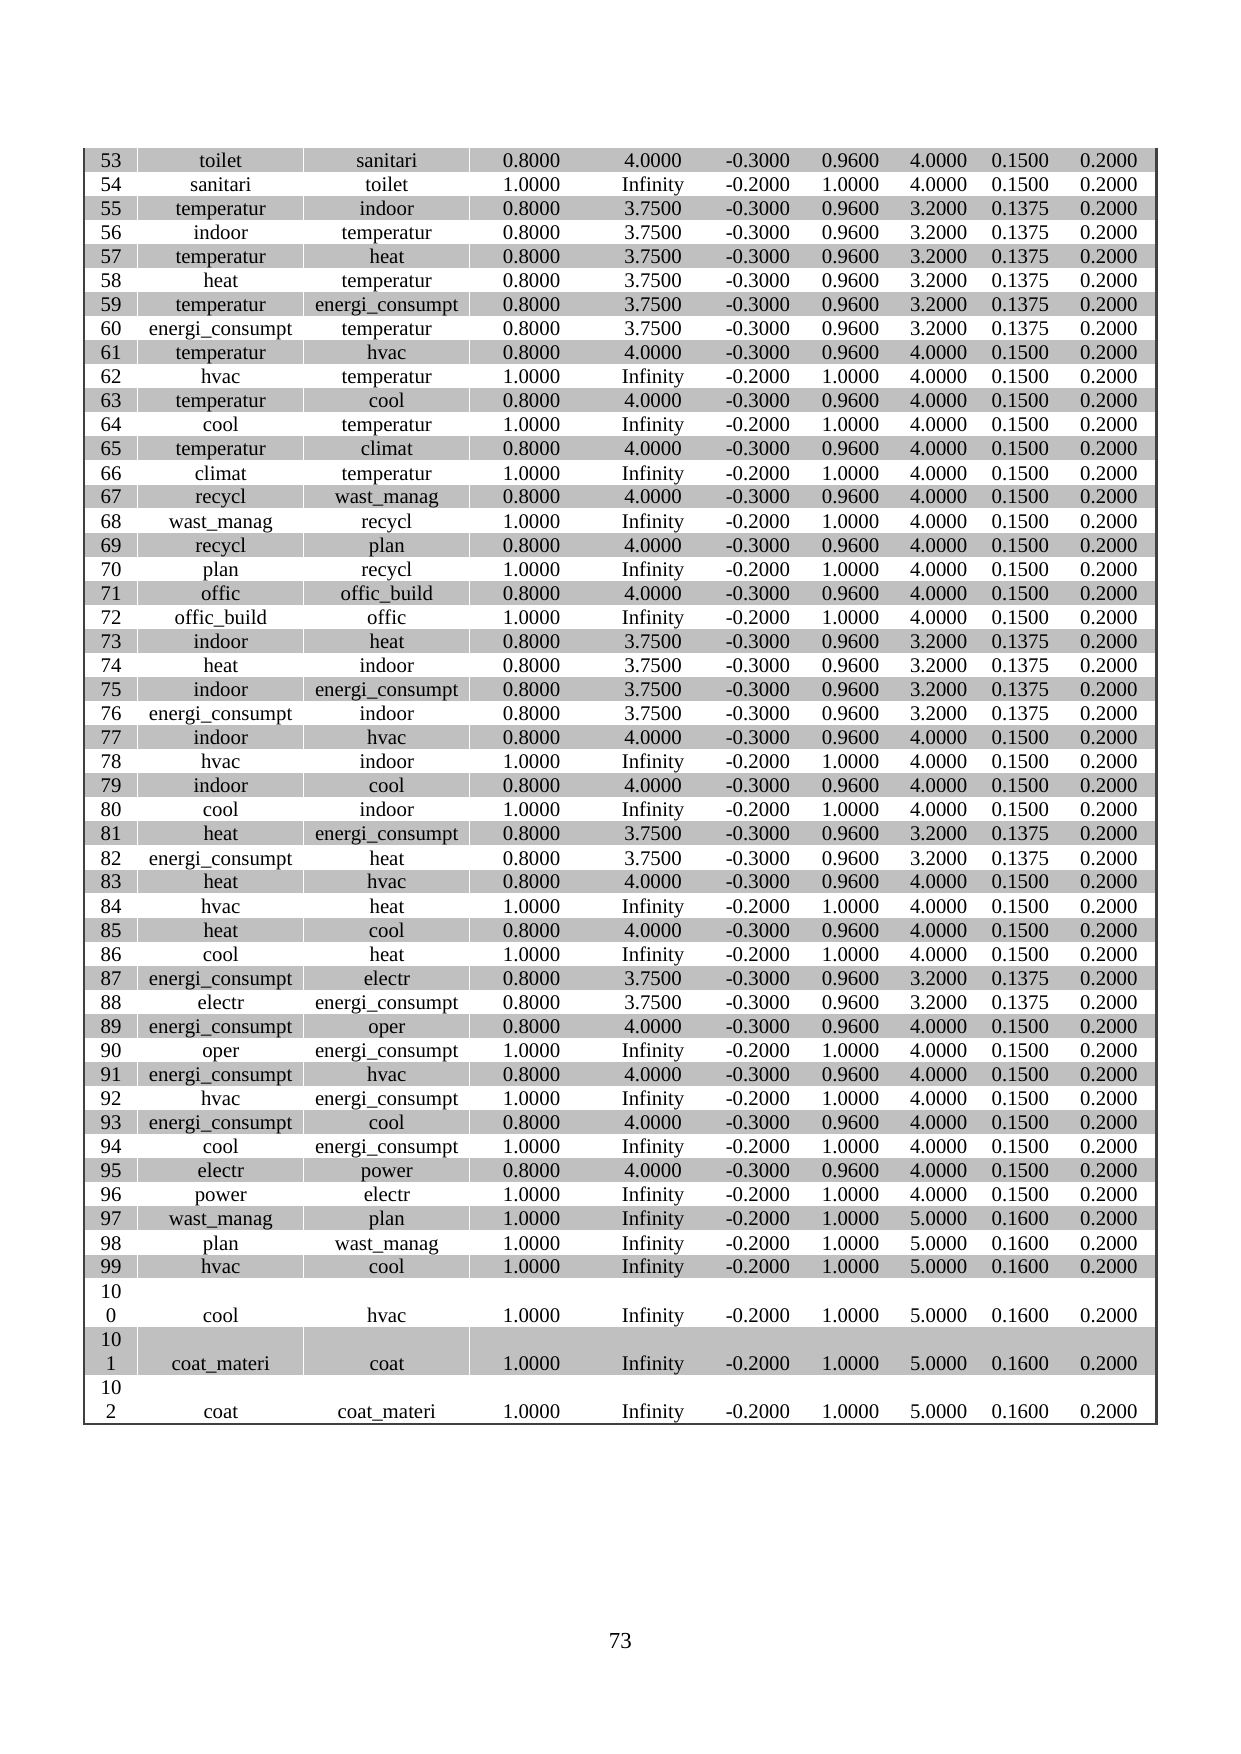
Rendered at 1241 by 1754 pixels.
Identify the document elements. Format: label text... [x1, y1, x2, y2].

table_cell 1.0000 [470, 412, 593, 436]
table_cell 0.8000 [470, 1014, 593, 1038]
table_cell 0.2000 [1061, 749, 1155, 773]
table_cell Infinity [593, 1134, 713, 1158]
table_cell 75 [85, 677, 137, 701]
table_cell indoor [304, 653, 469, 677]
table_cell 0.8000 [470, 870, 593, 893]
table_cell 61 [85, 340, 137, 364]
table_cell -0.3000 [713, 292, 803, 316]
table_cell 1.0000 [803, 364, 898, 388]
table_cell 0.2000 [1061, 1014, 1155, 1038]
table_cell 0.1500 [979, 148, 1061, 172]
table_cell 0.2000 [1061, 268, 1155, 292]
table_cell 80 [85, 797, 137, 821]
table_cell 76 [85, 701, 137, 725]
table_cell heat [304, 244, 469, 268]
table_cell 3.2000 [898, 821, 979, 845]
table_cell 1.0000 [803, 1038, 898, 1062]
table_cell Infinity [593, 1279, 713, 1327]
table_cell 85 [85, 918, 137, 942]
table_cell 0.8000 [470, 1110, 593, 1134]
table_cell temperatur [304, 364, 469, 388]
table_cell 1.0000 [470, 1279, 593, 1327]
table_cell 0.2000 [1061, 1062, 1155, 1086]
table_cell 1.0000 [470, 1086, 593, 1110]
table_cell 0.8000 [470, 725, 593, 749]
table_cell 3.7500 [593, 196, 713, 220]
table_cell 1.0000 [803, 1230, 898, 1254]
table_cell 5.0000 [898, 1255, 979, 1278]
table_cell cool [138, 1134, 303, 1158]
table_cell 0.1500 [979, 1134, 1061, 1158]
table_cell 0.2000 [1061, 773, 1155, 797]
table_cell offic [138, 581, 303, 605]
table_cell 0.9600 [803, 148, 898, 172]
table_cell 0.1375 [979, 629, 1061, 653]
table_cell 5.0000 [898, 1230, 979, 1254]
table_cell 4.0000 [898, 894, 979, 918]
table_cell -0.3000 [713, 990, 803, 1014]
table_cell 0.8000 [470, 581, 593, 605]
table_cell 0.1500 [979, 942, 1061, 966]
table_cell -0.2000 [713, 557, 803, 581]
table_cell 1.0000 [470, 749, 593, 773]
table_cell 1.0000 [470, 172, 593, 196]
table_cell heat [304, 942, 469, 966]
table_cell 0.9600 [803, 677, 898, 701]
table_cell temperatur [138, 196, 303, 220]
table_cell 3.2000 [898, 220, 979, 244]
table_cell 0.2000 [1061, 485, 1155, 508]
table_cell energi_consumpt [138, 845, 303, 869]
table_cell 4.0000 [593, 918, 713, 942]
table_cell -0.3000 [713, 533, 803, 557]
table_cell 0.1500 [979, 1158, 1061, 1182]
table_cell hvac [304, 870, 469, 893]
table_cell Infinity [593, 894, 713, 918]
table_cell 57 [85, 244, 137, 268]
table_cell 0.1500 [979, 894, 1061, 918]
table_cell 102 [85, 1375, 137, 1423]
table_cell 0.9600 [803, 388, 898, 412]
table_cell 0.2000 [1061, 1230, 1155, 1254]
table_cell heat [138, 918, 303, 942]
table_cell 0.2000 [1061, 1086, 1155, 1110]
table_cell 4.0000 [593, 436, 713, 460]
table_cell -0.2000 [713, 509, 803, 533]
table_cell 0.9600 [803, 436, 898, 460]
table_cell heat [138, 870, 303, 893]
table_cell Infinity [593, 557, 713, 581]
table_cell 4.0000 [898, 509, 979, 533]
table_cell 86 [85, 942, 137, 966]
table_cell Infinity [593, 1327, 713, 1375]
table_cell -0.3000 [713, 340, 803, 364]
table_cell recycl [304, 557, 469, 581]
table_cell 0.8000 [470, 773, 593, 797]
table_cell 3.7500 [593, 653, 713, 677]
table_cell 82 [85, 845, 137, 869]
table_cell 93 [85, 1110, 137, 1134]
table_cell plan [304, 1206, 469, 1230]
table_cell 58 [85, 268, 137, 292]
table_cell 0.8000 [470, 701, 593, 725]
table_cell 0.8000 [470, 316, 593, 340]
table_cell oper [138, 1038, 303, 1062]
table_cell 90 [85, 1038, 137, 1062]
table_cell 0.2000 [1061, 629, 1155, 653]
table_cell 0.2000 [1061, 990, 1155, 1014]
table_cell 0.9600 [803, 845, 898, 869]
table_cell 0.1500 [979, 1014, 1061, 1038]
table_cell 5.0000 [898, 1327, 979, 1375]
table_cell hvac [138, 364, 303, 388]
table_cell 74 [85, 653, 137, 677]
table_cell 0.9600 [803, 581, 898, 605]
table_cell 4.0000 [898, 1062, 979, 1086]
table_cell energi_consumpt [304, 1038, 469, 1062]
table_cell 0.2000 [1061, 725, 1155, 749]
table_cell 0.2000 [1061, 1206, 1155, 1230]
table_cell 4.0000 [898, 1158, 979, 1182]
table_cell 0.9600 [803, 701, 898, 725]
table_cell -0.3000 [713, 316, 803, 340]
table_cell 0.8000 [470, 292, 593, 316]
table_cell -0.3000 [713, 1158, 803, 1182]
table_cell plan [138, 557, 303, 581]
table_cell 0.2000 [1061, 1279, 1155, 1327]
table_cell 3.2000 [898, 292, 979, 316]
table_cell cool [138, 1279, 303, 1327]
table_cell 0.9600 [803, 966, 898, 990]
table_cell 1.0000 [470, 894, 593, 918]
table_cell 79 [85, 773, 137, 797]
table_cell 63 [85, 388, 137, 412]
table_cell 3.7500 [593, 990, 713, 1014]
table_cell 0.8000 [470, 533, 593, 557]
table_cell 0.2000 [1061, 244, 1155, 268]
table_cell 62 [85, 364, 137, 388]
table_cell 4.0000 [593, 581, 713, 605]
table_cell 4.0000 [593, 533, 713, 557]
table_cell cool [304, 1110, 469, 1134]
table_cell temperatur [138, 244, 303, 268]
table_cell 3.7500 [593, 292, 713, 316]
table_cell 1.0000 [803, 557, 898, 581]
table_cell 1.0000 [470, 1206, 593, 1230]
table_cell -0.3000 [713, 485, 803, 508]
table_cell 0.9600 [803, 220, 898, 244]
table_cell -0.2000 [713, 605, 803, 629]
table_cell climat [138, 460, 303, 484]
table_cell -0.2000 [713, 1086, 803, 1110]
table_cell energi_consumpt [304, 821, 469, 845]
table_cell 4.0000 [898, 412, 979, 436]
table_cell -0.3000 [713, 918, 803, 942]
table_cell -0.3000 [713, 148, 803, 172]
table_cell 0.2000 [1061, 196, 1155, 220]
table_cell temperatur [138, 436, 303, 460]
table_cell 100 [85, 1279, 137, 1327]
table_cell Infinity [593, 1206, 713, 1230]
table_cell 0.1500 [979, 340, 1061, 364]
table_cell -0.3000 [713, 773, 803, 797]
table_cell -0.3000 [713, 821, 803, 845]
table_cell 1.0000 [470, 1230, 593, 1254]
table_cell -0.2000 [713, 797, 803, 821]
table_cell 1.0000 [803, 509, 898, 533]
table_cell 3.7500 [593, 821, 713, 845]
table_cell -0.3000 [713, 966, 803, 990]
table_cell -0.2000 [713, 412, 803, 436]
table_cell 0.2000 [1061, 364, 1155, 388]
table_cell 1.0000 [803, 1086, 898, 1110]
table_cell wast_manag [304, 1230, 469, 1254]
table_cell 0.2000 [1061, 148, 1155, 172]
table_cell 0.1500 [979, 581, 1061, 605]
table_cell 4.0000 [593, 1062, 713, 1086]
table_cell 69 [85, 533, 137, 557]
table_cell 0.9600 [803, 316, 898, 340]
table_cell 4.0000 [898, 172, 979, 196]
table_cell 1.0000 [470, 797, 593, 821]
table_cell 3.7500 [593, 701, 713, 725]
table_cell 0.2000 [1061, 870, 1155, 893]
table_cell cool [138, 412, 303, 436]
table_cell 4.0000 [898, 485, 979, 508]
table_cell -0.3000 [713, 581, 803, 605]
table_cell 0.9600 [803, 990, 898, 1014]
table_cell 0.1500 [979, 388, 1061, 412]
table_cell 0.8000 [470, 196, 593, 220]
table_cell 0.1600 [979, 1327, 1061, 1375]
table_cell 0.2000 [1061, 316, 1155, 340]
table_cell 0.1375 [979, 653, 1061, 677]
table_cell toilet [138, 148, 303, 172]
table_cell temperatur [304, 268, 469, 292]
table_cell electr [138, 1158, 303, 1182]
table_cell 0.1375 [979, 701, 1061, 725]
table_cell 4.0000 [898, 605, 979, 629]
table_cell -0.2000 [713, 1327, 803, 1375]
table_cell -0.3000 [713, 677, 803, 701]
table_cell 1.0000 [803, 1327, 898, 1375]
table_cell 0.2000 [1061, 1375, 1155, 1423]
table_cell 4.0000 [898, 436, 979, 460]
table_cell 64 [85, 412, 137, 436]
table_cell toilet [304, 172, 469, 196]
table_cell 4.0000 [898, 749, 979, 773]
table_cell 0.9600 [803, 485, 898, 508]
table_cell 97 [85, 1206, 137, 1230]
table_cell 3.2000 [898, 268, 979, 292]
table_cell temperatur [138, 292, 303, 316]
table_cell 0.1500 [979, 172, 1061, 196]
table_cell 0.9600 [803, 1062, 898, 1086]
table_cell 4.0000 [593, 148, 713, 172]
table_cell heat [304, 845, 469, 869]
table_cell 3.2000 [898, 677, 979, 701]
table_cell 0.1375 [979, 196, 1061, 220]
table_cell 0.9600 [803, 918, 898, 942]
table_cell 0.9600 [803, 533, 898, 557]
table_cell 0.8000 [470, 388, 593, 412]
table_cell -0.3000 [713, 1014, 803, 1038]
table_cell 0.9600 [803, 725, 898, 749]
table_cell 0.1500 [979, 1062, 1061, 1086]
table_cell 0.2000 [1061, 220, 1155, 244]
table_cell sanitari [138, 172, 303, 196]
table_cell cool [304, 1255, 469, 1278]
table_cell 4.0000 [593, 773, 713, 797]
table_cell energi_consumpt [138, 966, 303, 990]
table_cell 0.1375 [979, 244, 1061, 268]
table_cell coat_materi [138, 1327, 303, 1375]
table_cell 0.1500 [979, 1110, 1061, 1134]
table_cell -0.3000 [713, 1062, 803, 1086]
table_cell 0.2000 [1061, 1327, 1155, 1375]
table_cell 1.0000 [470, 942, 593, 966]
table_cell coat [304, 1327, 469, 1375]
table_cell coat_materi [304, 1375, 469, 1423]
table_cell electr [138, 990, 303, 1014]
table_cell 1.0000 [803, 605, 898, 629]
table_cell 72 [85, 605, 137, 629]
table_cell 0.2000 [1061, 509, 1155, 533]
table_cell 3.2000 [898, 629, 979, 653]
table_cell 0.2000 [1061, 701, 1155, 725]
table_cell temperatur [304, 220, 469, 244]
table_cell -0.3000 [713, 196, 803, 220]
table_cell 0.1500 [979, 412, 1061, 436]
table_cell 0.1500 [979, 870, 1061, 893]
table_cell 5.0000 [898, 1279, 979, 1327]
table_cell 1.0000 [470, 1255, 593, 1278]
table_cell 68 [85, 509, 137, 533]
table_cell -0.2000 [713, 1255, 803, 1278]
table_cell 4.0000 [898, 388, 979, 412]
table_cell 0.8000 [470, 485, 593, 508]
table_cell 4.0000 [593, 388, 713, 412]
table_cell 0.2000 [1061, 460, 1155, 484]
table_cell energi_consumpt [304, 292, 469, 316]
table_cell 67 [85, 485, 137, 508]
table_cell 55 [85, 196, 137, 220]
table_cell Infinity [593, 605, 713, 629]
table_cell 3.7500 [593, 268, 713, 292]
table_cell 0.8000 [470, 966, 593, 990]
table_cell 3.2000 [898, 701, 979, 725]
table_cell 0.8000 [470, 918, 593, 942]
table_cell 0.8000 [470, 244, 593, 268]
table_cell 0.9600 [803, 292, 898, 316]
table_cell -0.3000 [713, 220, 803, 244]
table_cell offic [304, 605, 469, 629]
table_cell 4.0000 [898, 581, 979, 605]
table_cell 0.1375 [979, 220, 1061, 244]
table_cell 0.2000 [1061, 533, 1155, 557]
table_cell 89 [85, 1014, 137, 1038]
table_cell 3.7500 [593, 966, 713, 990]
table_cell 71 [85, 581, 137, 605]
table_cell 0.2000 [1061, 797, 1155, 821]
table_cell plan [304, 533, 469, 557]
table_cell 0.2000 [1061, 1038, 1155, 1062]
table_cell 0.1600 [979, 1206, 1061, 1230]
table_cell 96 [85, 1182, 137, 1206]
table_cell 1.0000 [470, 605, 593, 629]
table_cell heat [138, 821, 303, 845]
table_cell -0.2000 [713, 749, 803, 773]
table_cell 4.0000 [593, 340, 713, 364]
table_cell energi_consumpt [304, 990, 469, 1014]
table_cell offic_build [138, 605, 303, 629]
table_cell plan [138, 1230, 303, 1254]
table_cell 0.1500 [979, 918, 1061, 942]
table_cell 0.2000 [1061, 942, 1155, 966]
table_cell -0.2000 [713, 1375, 803, 1423]
table_cell 0.2000 [1061, 581, 1155, 605]
table_cell 0.8000 [470, 990, 593, 1014]
table_cell 4.0000 [898, 797, 979, 821]
table_cell 0.8000 [470, 821, 593, 845]
table_cell cool [138, 797, 303, 821]
table_cell 1.0000 [470, 509, 593, 533]
table_cell 0.2000 [1061, 605, 1155, 629]
table_cell Infinity [593, 1038, 713, 1062]
table_cell -0.3000 [713, 1110, 803, 1134]
table_cell cool [304, 773, 469, 797]
table_cell cool [304, 918, 469, 942]
table_cell 4.0000 [593, 725, 713, 749]
table_cell 1.0000 [803, 1279, 898, 1327]
table_cell 4.0000 [593, 1110, 713, 1134]
table_cell 95 [85, 1158, 137, 1182]
table_cell 0.9600 [803, 268, 898, 292]
table_cell 3.2000 [898, 316, 979, 340]
table_cell 0.8000 [470, 268, 593, 292]
table_cell 0.1500 [979, 797, 1061, 821]
table_cell 4.0000 [898, 364, 979, 388]
table_cell 3.7500 [593, 629, 713, 653]
table_cell 78 [85, 749, 137, 773]
table_cell 0.1500 [979, 557, 1061, 581]
table_cell 0.2000 [1061, 1255, 1155, 1278]
table_cell 99 [85, 1255, 137, 1278]
table_cell 0.1375 [979, 990, 1061, 1014]
table_cell 92 [85, 1086, 137, 1110]
table_cell 0.2000 [1061, 894, 1155, 918]
table_cell 73 [85, 629, 137, 653]
table_cell 0.2000 [1061, 918, 1155, 942]
table_cell temperatur [138, 388, 303, 412]
table_cell Infinity [593, 1182, 713, 1206]
table_cell 0.2000 [1061, 172, 1155, 196]
table_cell 0.2000 [1061, 845, 1155, 869]
table_cell 4.0000 [898, 533, 979, 557]
table_cell 0.1500 [979, 436, 1061, 460]
table_cell wast_manag [138, 1206, 303, 1230]
table_cell -0.3000 [713, 436, 803, 460]
table_cell indoor [304, 196, 469, 220]
table_cell -0.3000 [713, 244, 803, 268]
table_cell energi_consumpt [138, 1110, 303, 1134]
table_cell 1.0000 [470, 1375, 593, 1423]
table_cell 88 [85, 990, 137, 1014]
table_cell 0.2000 [1061, 557, 1155, 581]
table_cell 4.0000 [898, 148, 979, 172]
table_cell heat [138, 653, 303, 677]
table_cell 53 [85, 148, 137, 172]
table_cell 4.0000 [898, 725, 979, 749]
table_cell 0.1375 [979, 292, 1061, 316]
table_cell indoor [304, 797, 469, 821]
table_cell 1.0000 [470, 557, 593, 581]
table_cell 0.9600 [803, 1014, 898, 1038]
table_cell 0.1375 [979, 966, 1061, 990]
table_cell 4.0000 [898, 340, 979, 364]
table_cell energi_consumpt [304, 1134, 469, 1158]
table_cell recycl [138, 485, 303, 508]
table_cell offic_build [304, 581, 469, 605]
table_cell Infinity [593, 797, 713, 821]
table_cell wast_manag [138, 509, 303, 533]
table_cell 0.1500 [979, 485, 1061, 508]
table_cell 1.0000 [803, 1182, 898, 1206]
table_cell 1.0000 [803, 797, 898, 821]
table_cell 1.0000 [470, 1182, 593, 1206]
table_cell 0.8000 [470, 1062, 593, 1086]
table_cell temperatur [138, 340, 303, 364]
table_cell indoor [138, 773, 303, 797]
table_cell 1.0000 [470, 1327, 593, 1375]
table_cell 1.0000 [803, 1375, 898, 1423]
table_cell 0.1500 [979, 1086, 1061, 1110]
table_cell indoor [138, 677, 303, 701]
table_cell indoor [138, 220, 303, 244]
table_cell 70 [85, 557, 137, 581]
table_cell indoor [304, 749, 469, 773]
table_cell wast_manag [304, 485, 469, 508]
table_cell 66 [85, 460, 137, 484]
table_cell 0.1600 [979, 1230, 1061, 1254]
table_cell 3.2000 [898, 653, 979, 677]
table_cell 4.0000 [898, 1110, 979, 1134]
table_cell 0.1375 [979, 677, 1061, 701]
table_cell 94 [85, 1134, 137, 1158]
table_cell temperatur [304, 316, 469, 340]
table_cell 0.1500 [979, 460, 1061, 484]
table_cell -0.2000 [713, 1038, 803, 1062]
table_cell indoor [138, 629, 303, 653]
table_cell 0.2000 [1061, 821, 1155, 845]
table_cell 59 [85, 292, 137, 316]
table_cell 3.2000 [898, 966, 979, 990]
table_cell 3.7500 [593, 677, 713, 701]
table_cell Infinity [593, 412, 713, 436]
table_cell heat [138, 268, 303, 292]
table_cell 4.0000 [593, 1158, 713, 1182]
table_cell 60 [85, 316, 137, 340]
table_cell power [304, 1158, 469, 1182]
table_cell Infinity [593, 1255, 713, 1278]
table_cell -0.3000 [713, 388, 803, 412]
table_cell 0.2000 [1061, 677, 1155, 701]
table_cell 0.2000 [1061, 1182, 1155, 1206]
table_cell 83 [85, 870, 137, 893]
table_cell 0.2000 [1061, 292, 1155, 316]
table_cell Infinity [593, 364, 713, 388]
table_cell -0.3000 [713, 725, 803, 749]
table_cell 0.9600 [803, 1110, 898, 1134]
table_cell 4.0000 [898, 1086, 979, 1110]
table_cell 5.0000 [898, 1206, 979, 1230]
table_cell climat [304, 436, 469, 460]
table_cell 0.1500 [979, 773, 1061, 797]
table_cell 1.0000 [803, 460, 898, 484]
table_cell 77 [85, 725, 137, 749]
table_cell 3.7500 [593, 845, 713, 869]
table_cell 1.0000 [470, 364, 593, 388]
table_cell 0.1500 [979, 605, 1061, 629]
table_cell 0.1500 [979, 1038, 1061, 1062]
table_cell electr [304, 1182, 469, 1206]
table_cell -0.3000 [713, 268, 803, 292]
table_cell Infinity [593, 1086, 713, 1110]
table_cell 0.2000 [1061, 653, 1155, 677]
table_cell 4.0000 [898, 773, 979, 797]
table_cell hvac [304, 1062, 469, 1086]
table_cell 5.0000 [898, 1375, 979, 1423]
table_cell 4.0000 [898, 1038, 979, 1062]
table_cell 91 [85, 1062, 137, 1086]
table_cell Infinity [593, 942, 713, 966]
table_cell 3.2000 [898, 990, 979, 1014]
table_cell Infinity [593, 509, 713, 533]
table_cell temperatur [304, 412, 469, 436]
table_cell temperatur [304, 460, 469, 484]
table_cell energi_consumpt [138, 1014, 303, 1038]
table_cell -0.2000 [713, 894, 803, 918]
table_cell 4.0000 [898, 918, 979, 942]
table_cell 0.1600 [979, 1255, 1061, 1278]
table_cell 0.1500 [979, 1182, 1061, 1206]
table_cell 4.0000 [898, 460, 979, 484]
table_cell 0.1500 [979, 749, 1061, 773]
table_cell 0.8000 [470, 677, 593, 701]
table_cell 0.1600 [979, 1375, 1061, 1423]
table_cell energi_consumpt [304, 1086, 469, 1110]
table_cell heat [304, 894, 469, 918]
table_cell 0.9600 [803, 821, 898, 845]
table_cell 0.1500 [979, 533, 1061, 557]
table_cell 4.0000 [898, 870, 979, 893]
table_cell indoor [304, 701, 469, 725]
table_cell 0.2000 [1061, 966, 1155, 990]
table_cell 98 [85, 1230, 137, 1254]
table_cell -0.3000 [713, 845, 803, 869]
table_cell -0.3000 [713, 653, 803, 677]
table_cell 4.0000 [593, 870, 713, 893]
table_cell 0.1375 [979, 316, 1061, 340]
table_cell 0.2000 [1061, 1134, 1155, 1158]
table_cell recycl [304, 509, 469, 533]
table_cell 3.7500 [593, 244, 713, 268]
table_cell electr [304, 966, 469, 990]
table_cell hvac [138, 1255, 303, 1278]
table_cell 1.0000 [803, 1134, 898, 1158]
table_cell hvac [304, 340, 469, 364]
table_cell 1.0000 [803, 894, 898, 918]
table_cell coat [138, 1375, 303, 1423]
table_cell 4.0000 [898, 557, 979, 581]
table_cell energi_consumpt [304, 677, 469, 701]
table_cell 0.1500 [979, 364, 1061, 388]
table_cell energi_consumpt [138, 701, 303, 725]
table_cell power [138, 1182, 303, 1206]
table_cell 0.8000 [470, 340, 593, 364]
table_cell 1.0000 [803, 1206, 898, 1230]
table_cell sanitari [304, 148, 469, 172]
table_cell Infinity [593, 172, 713, 196]
table_cell Infinity [593, 460, 713, 484]
table_cell Infinity [593, 749, 713, 773]
table_cell cool [304, 388, 469, 412]
table_cell energi_consumpt [138, 316, 303, 340]
table_cell 0.9600 [803, 1158, 898, 1182]
table_cell 0.8000 [470, 436, 593, 460]
table_cell 1.0000 [470, 1038, 593, 1062]
table_cell 0.1375 [979, 845, 1061, 869]
table_cell 0.9600 [803, 629, 898, 653]
table_cell 0.2000 [1061, 412, 1155, 436]
table_cell 4.0000 [593, 1014, 713, 1038]
table_cell 0.9600 [803, 196, 898, 220]
table_cell 87 [85, 966, 137, 990]
table_cell -0.2000 [713, 1279, 803, 1327]
table_cell 0.2000 [1061, 436, 1155, 460]
table_cell 3.2000 [898, 845, 979, 869]
table_cell energi_consumpt [138, 1062, 303, 1086]
table_cell 3.2000 [898, 244, 979, 268]
table_cell hvac [304, 1279, 469, 1327]
table_cell 3.7500 [593, 316, 713, 340]
table_cell -0.2000 [713, 1206, 803, 1230]
table_cell 3.7500 [593, 220, 713, 244]
table_cell 0.1375 [979, 268, 1061, 292]
table_cell -0.2000 [713, 364, 803, 388]
table_cell 0.9600 [803, 870, 898, 893]
table_cell 0.1500 [979, 725, 1061, 749]
table_cell 0.1500 [979, 509, 1061, 533]
table_cell -0.2000 [713, 1182, 803, 1206]
table_cell 0.2000 [1061, 388, 1155, 412]
table_cell 0.9600 [803, 653, 898, 677]
table_cell 4.0000 [593, 485, 713, 508]
table_cell 0.9600 [803, 773, 898, 797]
table_cell 3.2000 [898, 196, 979, 220]
table_cell 1.0000 [803, 942, 898, 966]
table_cell 84 [85, 894, 137, 918]
table_cell 81 [85, 821, 137, 845]
table_cell 1.0000 [470, 1134, 593, 1158]
table_cell 101 [85, 1327, 137, 1375]
table_cell recycl [138, 533, 303, 557]
table_cell 65 [85, 436, 137, 460]
table_cell -0.3000 [713, 629, 803, 653]
table_cell cool [138, 942, 303, 966]
table_cell -0.2000 [713, 942, 803, 966]
table_cell hvac [138, 894, 303, 918]
table_cell 4.0000 [898, 1182, 979, 1206]
table_cell -0.3000 [713, 870, 803, 893]
table_cell Infinity [593, 1230, 713, 1254]
table_cell -0.2000 [713, 1134, 803, 1158]
table_cell 1.0000 [803, 749, 898, 773]
table_cell 0.8000 [470, 148, 593, 172]
table_cell 0.8000 [470, 629, 593, 653]
table_cell 0.2000 [1061, 340, 1155, 364]
table_cell hvac [304, 725, 469, 749]
table_cell 4.0000 [898, 1134, 979, 1158]
table_cell 0.1600 [979, 1279, 1061, 1327]
table_cell -0.2000 [713, 172, 803, 196]
table_cell 0.2000 [1061, 1158, 1155, 1182]
table_cell 0.8000 [470, 220, 593, 244]
table_cell -0.3000 [713, 701, 803, 725]
table_cell 4.0000 [898, 942, 979, 966]
table_cell 1.0000 [470, 460, 593, 484]
table_cell 1.0000 [803, 172, 898, 196]
table_cell 54 [85, 172, 137, 196]
table_cell 0.2000 [1061, 1110, 1155, 1134]
table_cell 0.8000 [470, 845, 593, 869]
table_cell 0.9600 [803, 244, 898, 268]
table_cell 1.0000 [803, 412, 898, 436]
table_cell Infinity [593, 1375, 713, 1423]
table_cell -0.2000 [713, 460, 803, 484]
table_cell 56 [85, 220, 137, 244]
table_cell -0.2000 [713, 1230, 803, 1254]
table_cell 0.8000 [470, 1158, 593, 1182]
table_cell 0.9600 [803, 340, 898, 364]
table_cell 4.0000 [898, 1014, 979, 1038]
table_cell hvac [138, 1086, 303, 1110]
table_cell 1.0000 [803, 1255, 898, 1278]
table_cell 0.1375 [979, 821, 1061, 845]
table_cell oper [304, 1014, 469, 1038]
table_cell 0.8000 [470, 653, 593, 677]
table_cell heat [304, 629, 469, 653]
table_cell hvac [138, 749, 303, 773]
table_cell indoor [138, 725, 303, 749]
